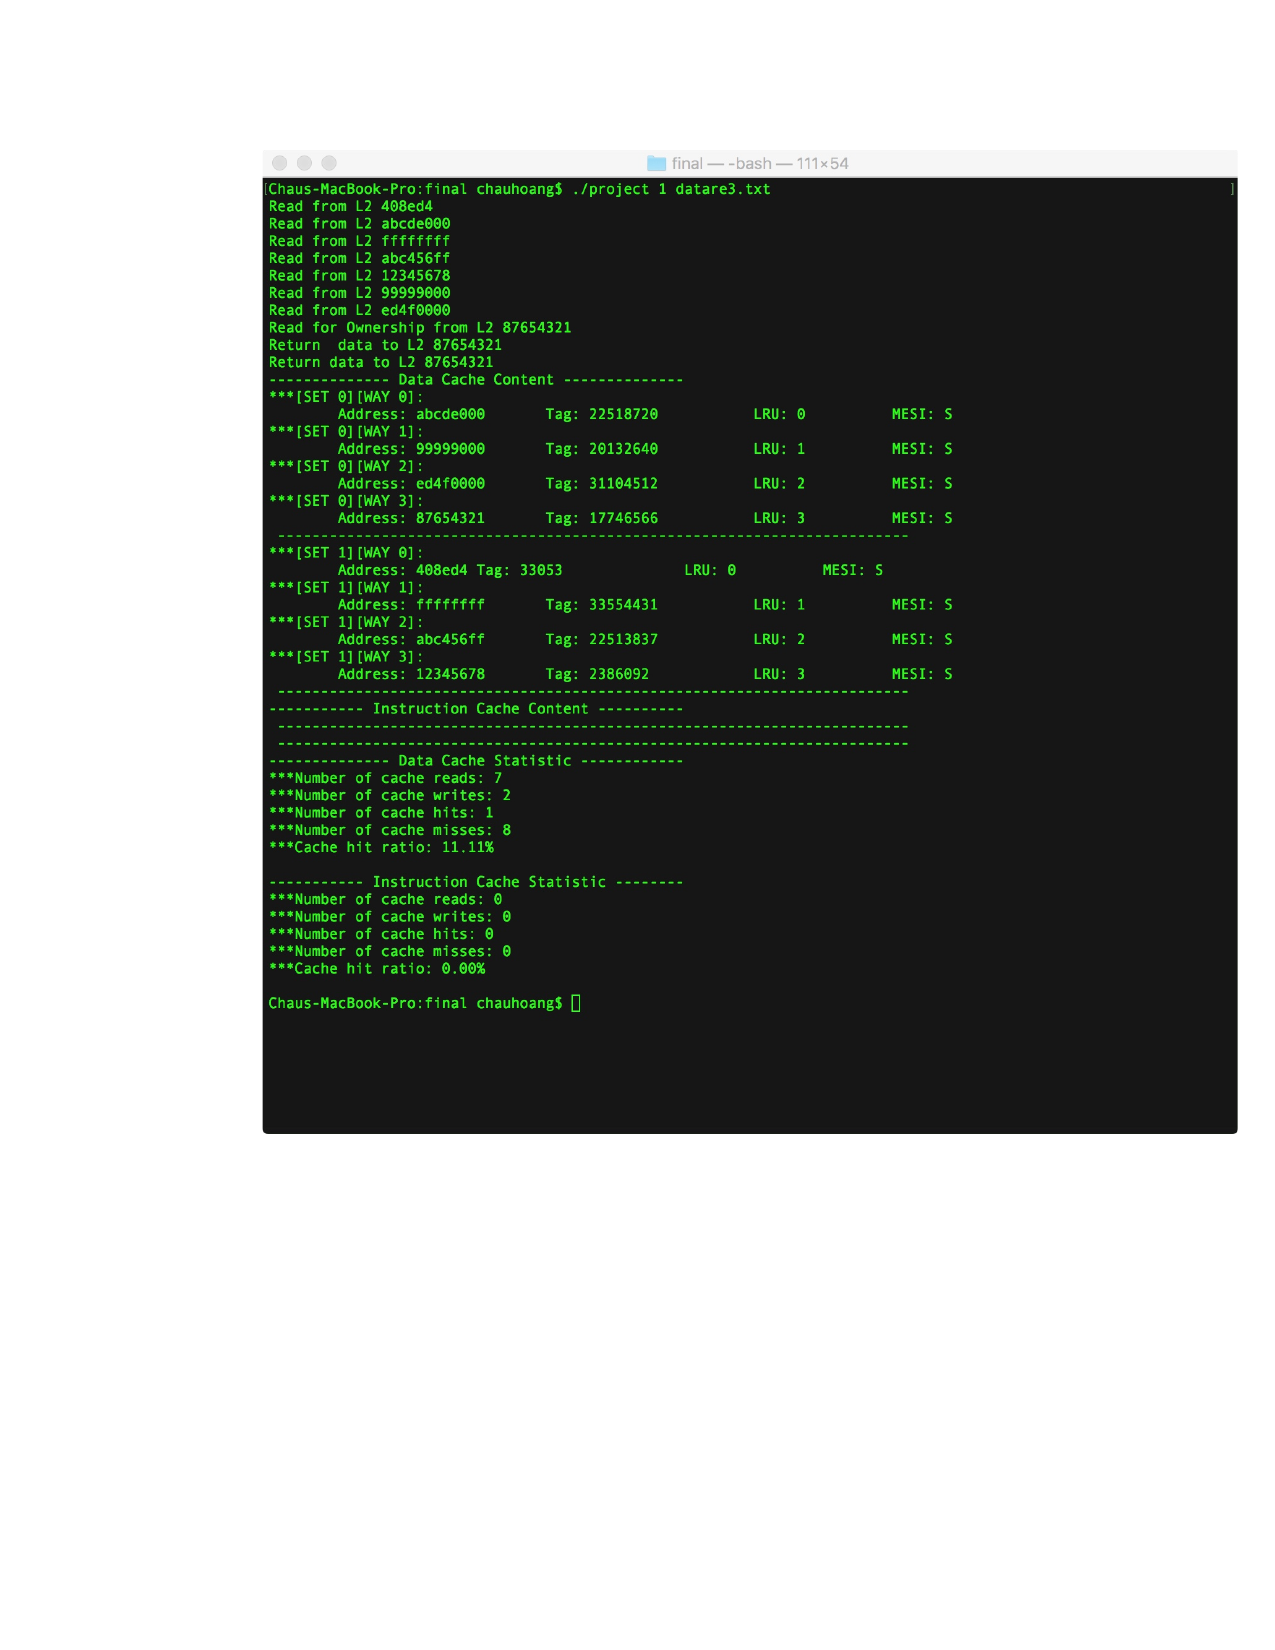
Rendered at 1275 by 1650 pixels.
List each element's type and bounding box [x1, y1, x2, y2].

picture [262, 150, 1238, 1134]
